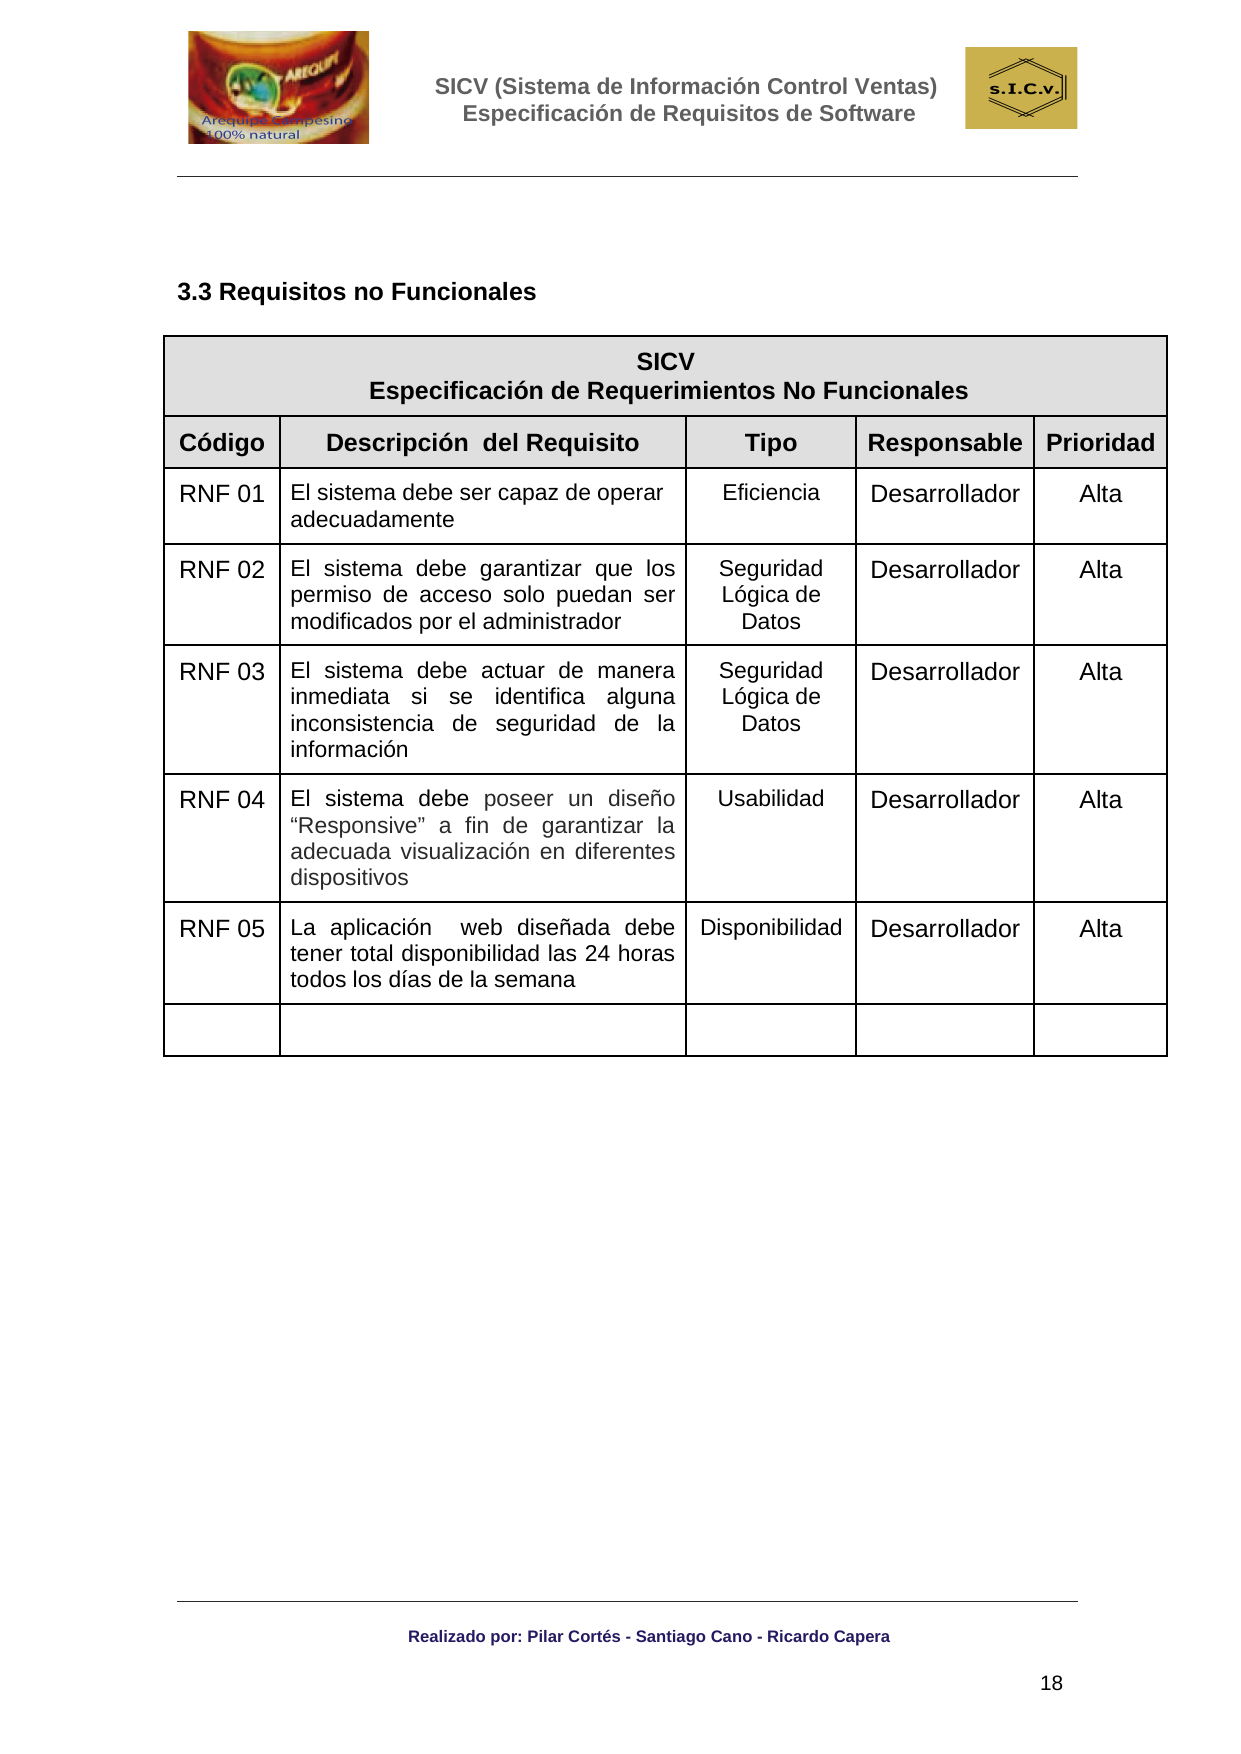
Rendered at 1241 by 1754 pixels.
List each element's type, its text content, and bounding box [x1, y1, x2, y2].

table_cell La aplicación web diseñada debe tener total disponibilidad las 24 horas todos los días de la semana [281, 903, 685, 1003]
table_cell Eficiencia [687, 469, 855, 542]
table_cell [1035, 1005, 1166, 1055]
table_cell RNF 05 [165, 903, 279, 1003]
table_cell Alta [1035, 469, 1166, 542]
table_header SICV Especificación de Requerimientos No Funcionales [165, 337, 1166, 415]
picture [188, 31, 370, 144]
table_cell Alta [1035, 646, 1166, 773]
picture [965, 47, 1078, 129]
table_cell Código [165, 417, 279, 467]
table_cell Prioridad [1035, 417, 1166, 467]
table_cell El sistema debe actuar de manera inmediata si se identifica alguna inconsistencia de seguridad de la información [281, 646, 685, 773]
table_cell RNF 02 [165, 545, 279, 644]
table_cell El sistema debe ser capaz de operar adecuadamente [281, 469, 685, 542]
table_cell El sistema debe poseer un diseño “Responsive” a fin de garantizar la adecuada visualización en diferentes dispositivos [281, 775, 685, 901]
table_cell Tipo [687, 417, 855, 467]
table_cell Desarrollador [857, 775, 1033, 901]
table_cell [281, 1005, 685, 1055]
table_cell Seguridad Lógica de Datos [687, 545, 855, 644]
table_cell Desarrollador [857, 469, 1033, 542]
table_cell [857, 1005, 1033, 1055]
table_cell [687, 1005, 855, 1055]
table_cell [165, 1005, 279, 1055]
table_cell Seguridad Lógica de Datos [687, 646, 855, 773]
table_cell Desarrollador [857, 646, 1033, 773]
table_cell Alta [1035, 903, 1166, 1003]
table_cell Alta [1035, 545, 1166, 644]
table_cell Usabilidad [687, 775, 855, 901]
table_cell RNF 01 [165, 469, 279, 542]
table_cell Descripción del Requisito [281, 417, 685, 467]
table_cell El sistema debe garantizar que los permiso de acceso solo puedan ser modificados por el administrador [281, 545, 685, 644]
table_cell Desarrollador [857, 903, 1033, 1003]
table_cell Responsable [857, 417, 1033, 467]
table_cell RNF 03 [165, 646, 279, 773]
table_cell Alta [1035, 775, 1166, 901]
table_cell Desarrollador [857, 545, 1033, 644]
table_cell RNF 04 [165, 775, 279, 901]
table_cell Disponibilidad [687, 903, 855, 1003]
text 3.3 Requisitos no Funcionales [177, 277, 1063, 306]
